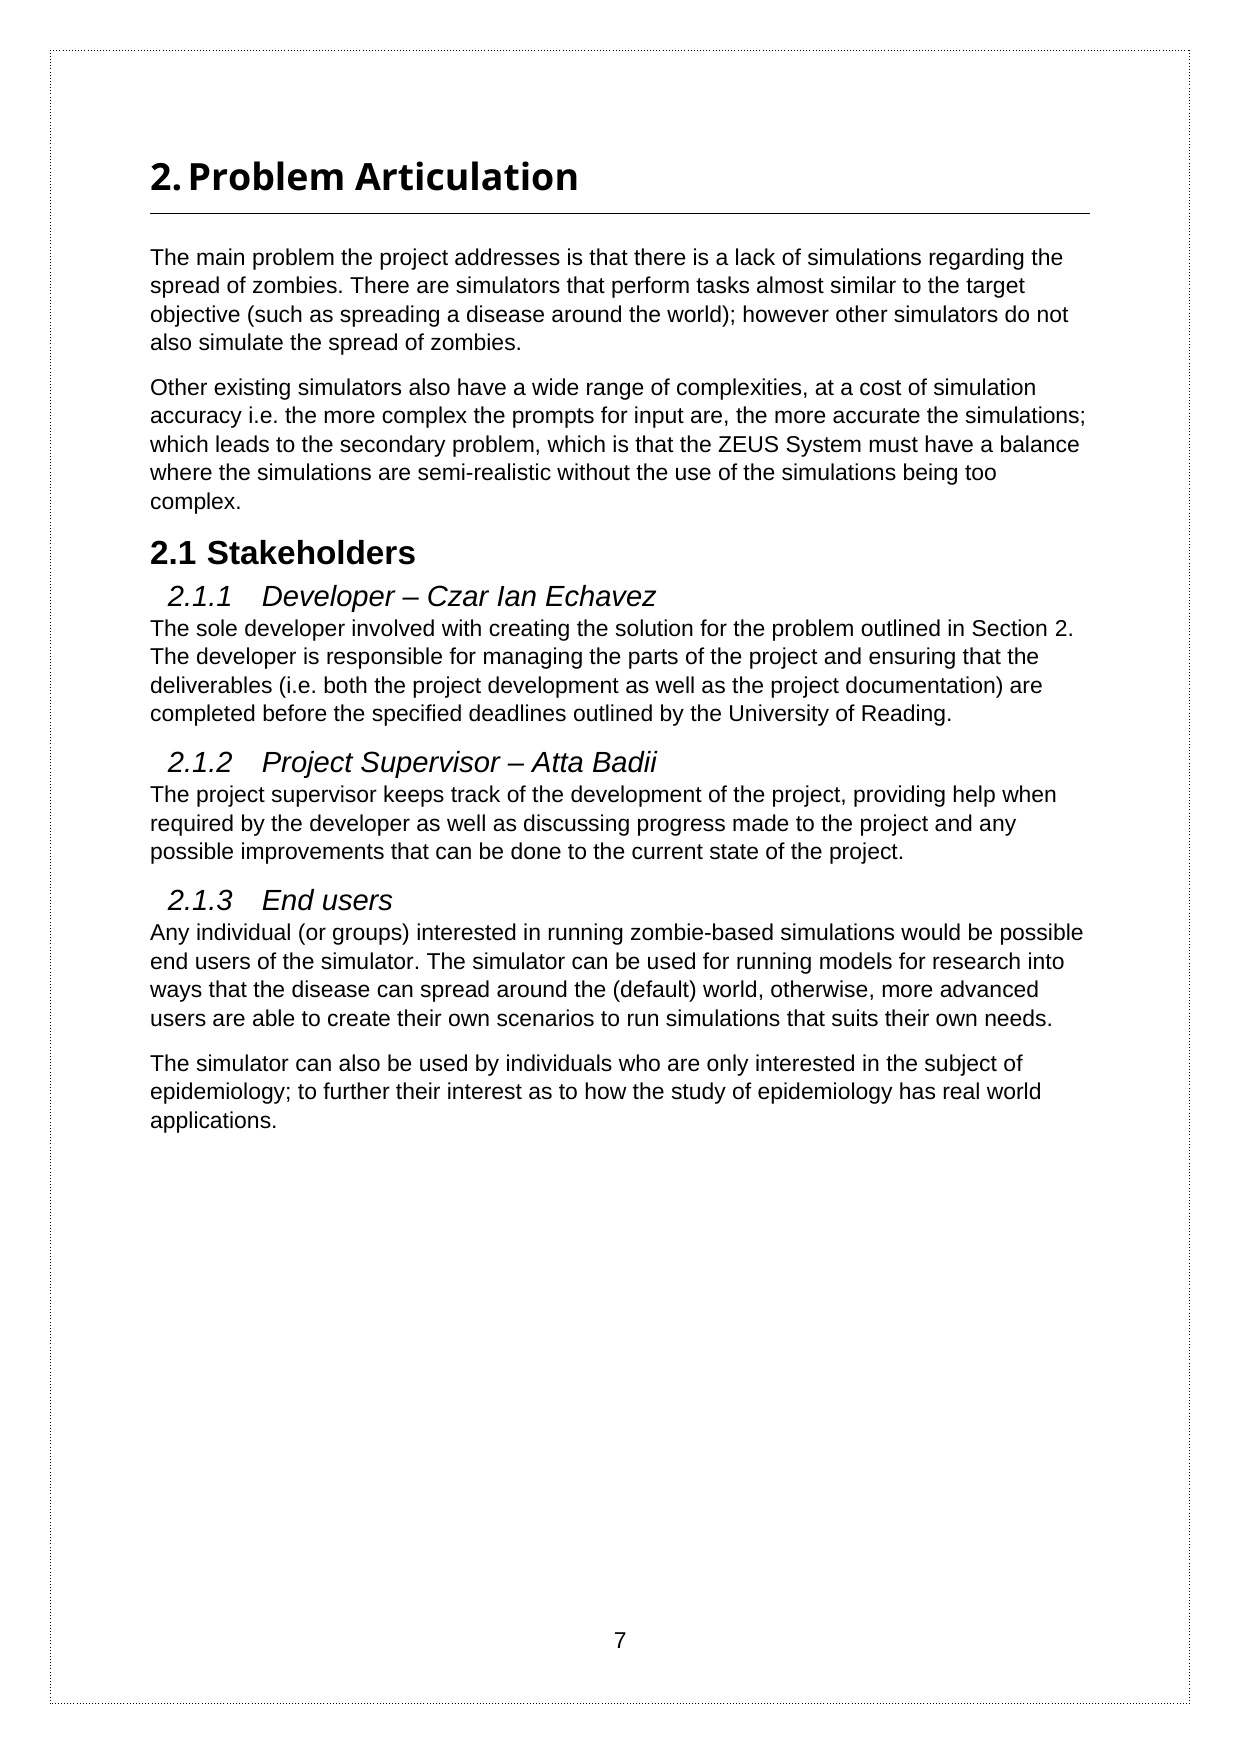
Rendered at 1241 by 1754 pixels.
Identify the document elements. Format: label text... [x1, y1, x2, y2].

text Other existing simulators also have a wide range of complexities, at a cost of simulation accuracy i.e. the more complex the prompts for input are, the more accurate the simulations; which leads to the secondary problem, which is that the ZEUS System must have a balance where the simulations are semi-realistic without the use of the simulations being too complex. [150, 374, 1090, 514]
subtitle End users [168, 883, 1090, 917]
text The sole developer involved with creating the solution for the problem outlined in Section 2. The developer is responsible for managing the parts of the project and ensuring that the deliverables (i.e. both the project development as well as the project documentation) are completed before the specified deadlines outlined by the University of Reading. [150, 615, 1090, 726]
text Any individual (or groups) interested in running zombie-based simulations would be possible end users of the simulator. The simulator can be used for running models for research into ways that the disease can spread around the (default) world, otherwise, more advanced users are able to create their own scenarios to run simulations that suits their own needs. [150, 919, 1090, 1031]
text The project supervisor keeps track of the development of the project, providing help when required by the developer as well as discussing progress made to the project and any possible improvements that can be done to the current state of the project. [150, 781, 1090, 864]
subtitle Developer – Czar Ian Echavez [168, 578, 1090, 612]
subtitle Problem Articulation [150, 150, 1090, 213]
subtitle Stakeholders [150, 533, 1090, 571]
text The simulator can also be used by individuals who are only interested in the subject of epidemiology; to further their interest as to how the study of epidemiology has real world applications. [150, 1050, 1090, 1133]
subtitle Project Supervisor – Atta Badii [168, 745, 1090, 779]
text The main problem the project addresses is that there is a lack of simulations regarding the spread of zombies. There are simulators that perform tasks almost similar to the target objective (such as spreading a disease around the world); however other simulators do not also simulate the spread of zombies. [150, 244, 1090, 355]
